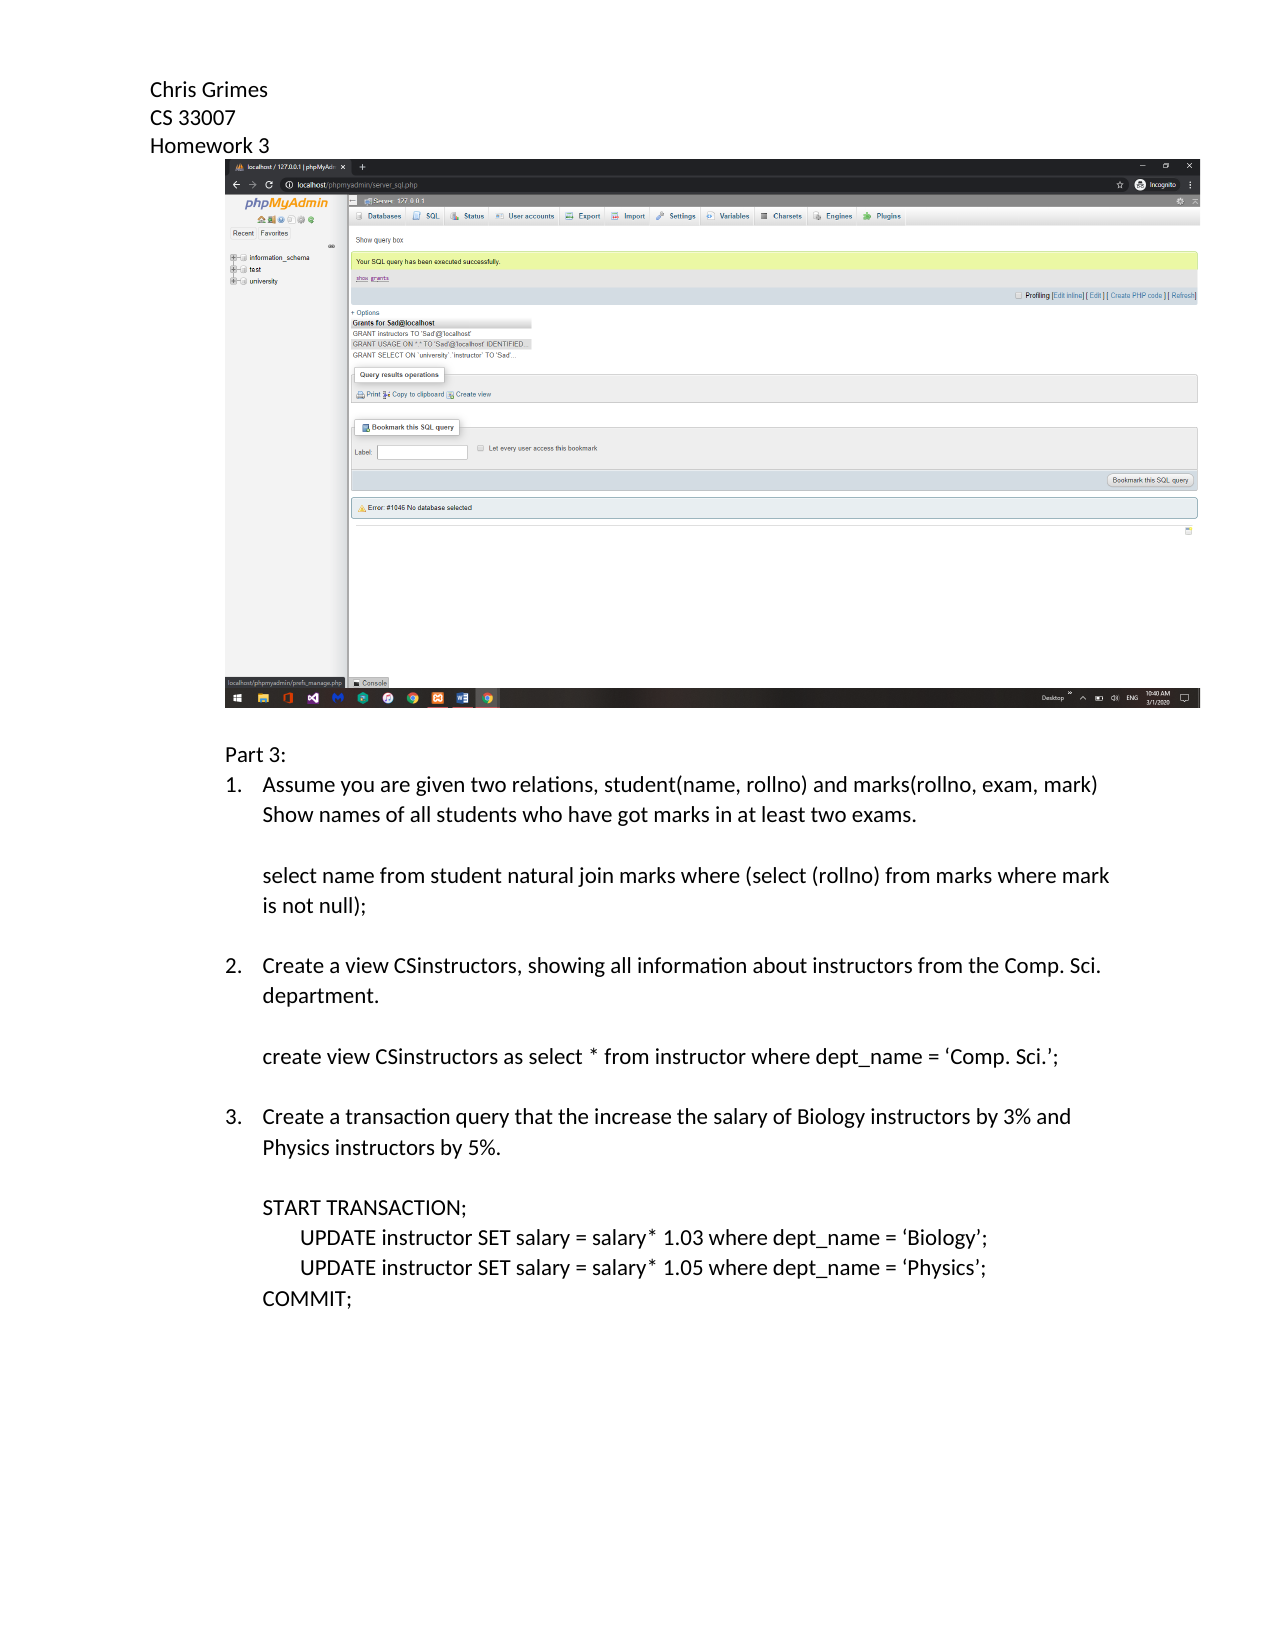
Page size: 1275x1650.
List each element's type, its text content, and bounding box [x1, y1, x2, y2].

list Part 3: [225, 740, 1125, 768]
list Create a transaction query that the increase the salary of Biology instructors by 3% and Physics instructors by 5%. [225, 1102, 1125, 1161]
list COMMIT; [262, 1284, 1125, 1312]
list Create a view CSinstructors, showing all information about instructors from the Comp. Sci. department. [225, 951, 1125, 1009]
list select name from student natural join marks where (select (rollno) from marks where mark is not null); [262, 861, 1125, 919]
picture [225, 159, 1200, 708]
list UPDATE instructor SET salary = salary* 1.05 where dept_name = ‘Physics’; [262, 1253, 1125, 1281]
list UPDATE instructor SET salary = salary* 1.03 where dept_name = ‘Biology’; [262, 1223, 1125, 1251]
list START TRANSACTION; [262, 1193, 1125, 1221]
list create view CSinstructors as select * from instructor where dept_name = ‘Comp. Sci.’; [262, 1042, 1125, 1070]
list Assume you are given two relations, student(name, rollno) and marks(rollno, exam, mark) Show names of all students who have got marks in at least two exams. [225, 770, 1125, 828]
